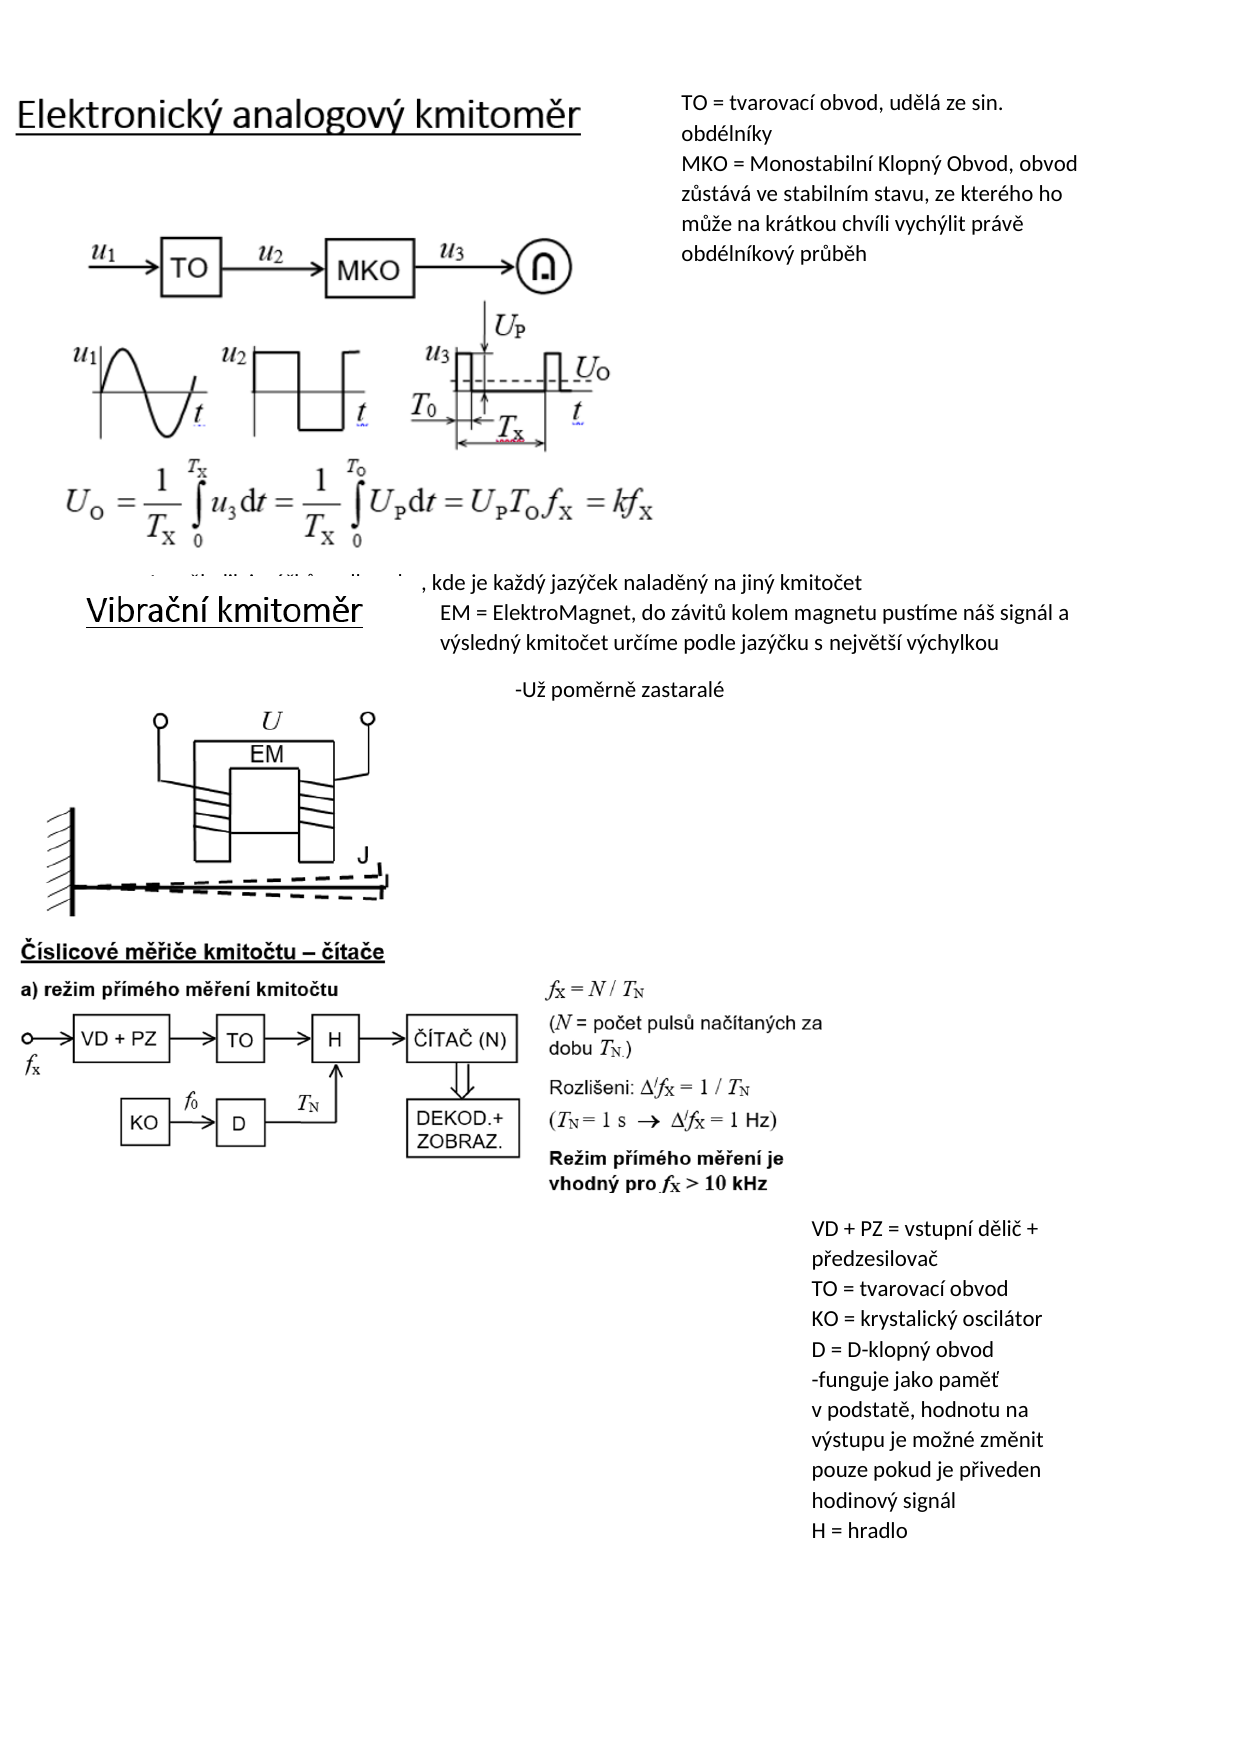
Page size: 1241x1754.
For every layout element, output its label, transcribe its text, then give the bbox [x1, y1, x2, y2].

picture [32, 576, 422, 934]
text -Už poměrně zastaralé [422, 675, 1093, 703]
picture [7, 88, 663, 551]
text J = několik jazýčků vedle sebe, kde je každý jazýček naladěný na jiný kmitočet EM = ElektroMagnet, do závitů kolem magnetu pustíme náš signál a výsledný kmitočet určíme podle jazýčku s největší výchylkou [148, 568, 1093, 656]
text VD + PZ = vstupní dělič + předzesilovač TO = tvarovací obvod KO = krystalický oscilátor D = D-klopný obvod -funguje jako paměť v podstatě, hodnotu na výstupu je možné změnit pouze pokud je přiveden hodinový signál H = hradlo [811, 956, 1093, 1544]
picture [12, 935, 823, 1193]
text TO = tvarovací obvod, udělá ze sin. obdélníky MKO = Monostabilní Klopný Obvod, obvod zůstává ve stabilním stavu, ze kterého ho může na krátkou chvíli vychýlit právě obdélníkový průběh [663, 88, 1093, 268]
